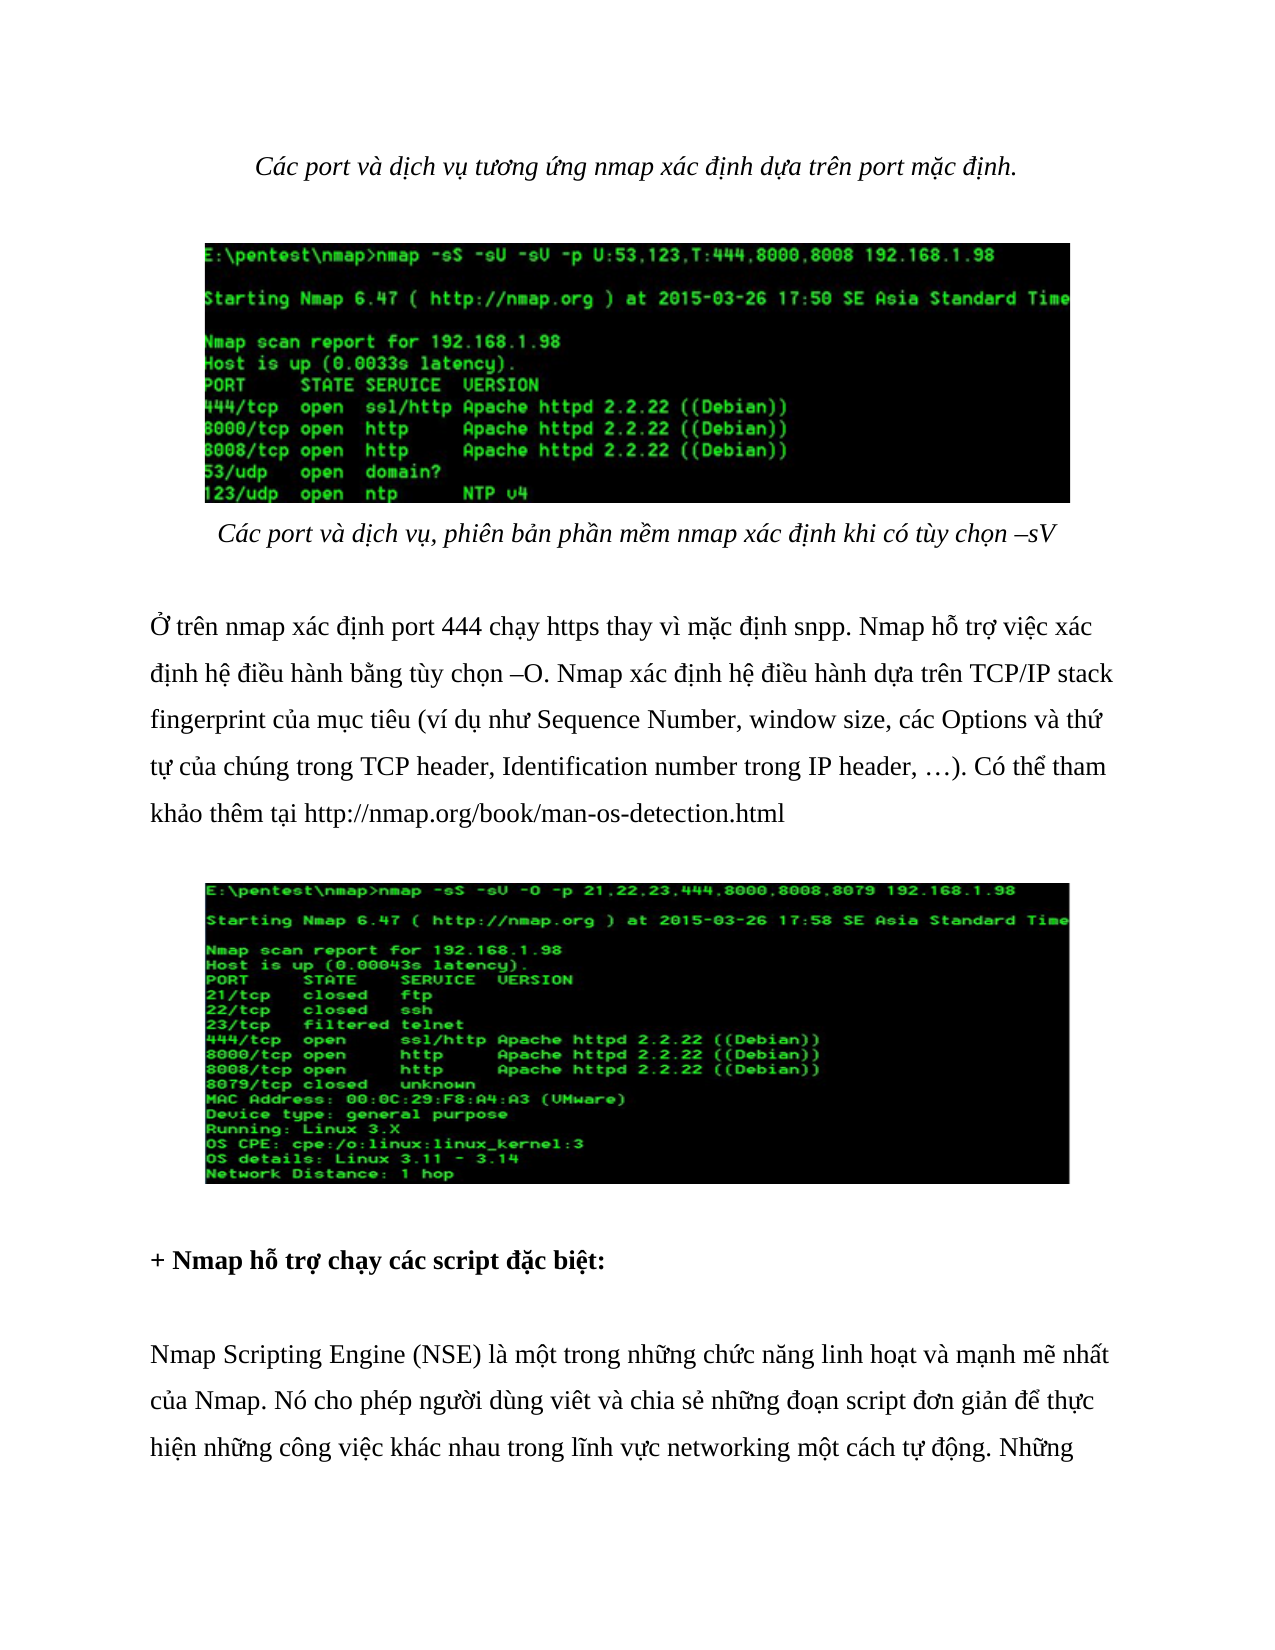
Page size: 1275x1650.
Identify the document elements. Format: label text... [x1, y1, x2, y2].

text Ở trên nmap xác định port 444 chạy https thay vì mặc định snpp. Nmap hỗ trợ việc xác định hệ điều hành bằng tùy chọn –O. Nmap xác định hệ điều hành dựa trên TCP/IP stack fingerprint của mục tiêu (ví dụ như Sequence Number, window size, các Options và thứ tự của chúng trong TCP header, Identification number trong IP header, …). Có thể tham khảo thêm tại http://nmap.org/book/man-os-detection.html [150, 563, 1125, 870]
text Các port và dịch vụ, phiên bản phần mềm nmap xác định khi có tùy chọn –sV [150, 517, 1125, 548]
text Các port và dịch vụ tương ứng nmap xác định dựa trên port mặc định. [150, 150, 1125, 181]
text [150, 1198, 1125, 1462]
picture [204, 883, 1071, 1184]
picture [204, 243, 1071, 503]
